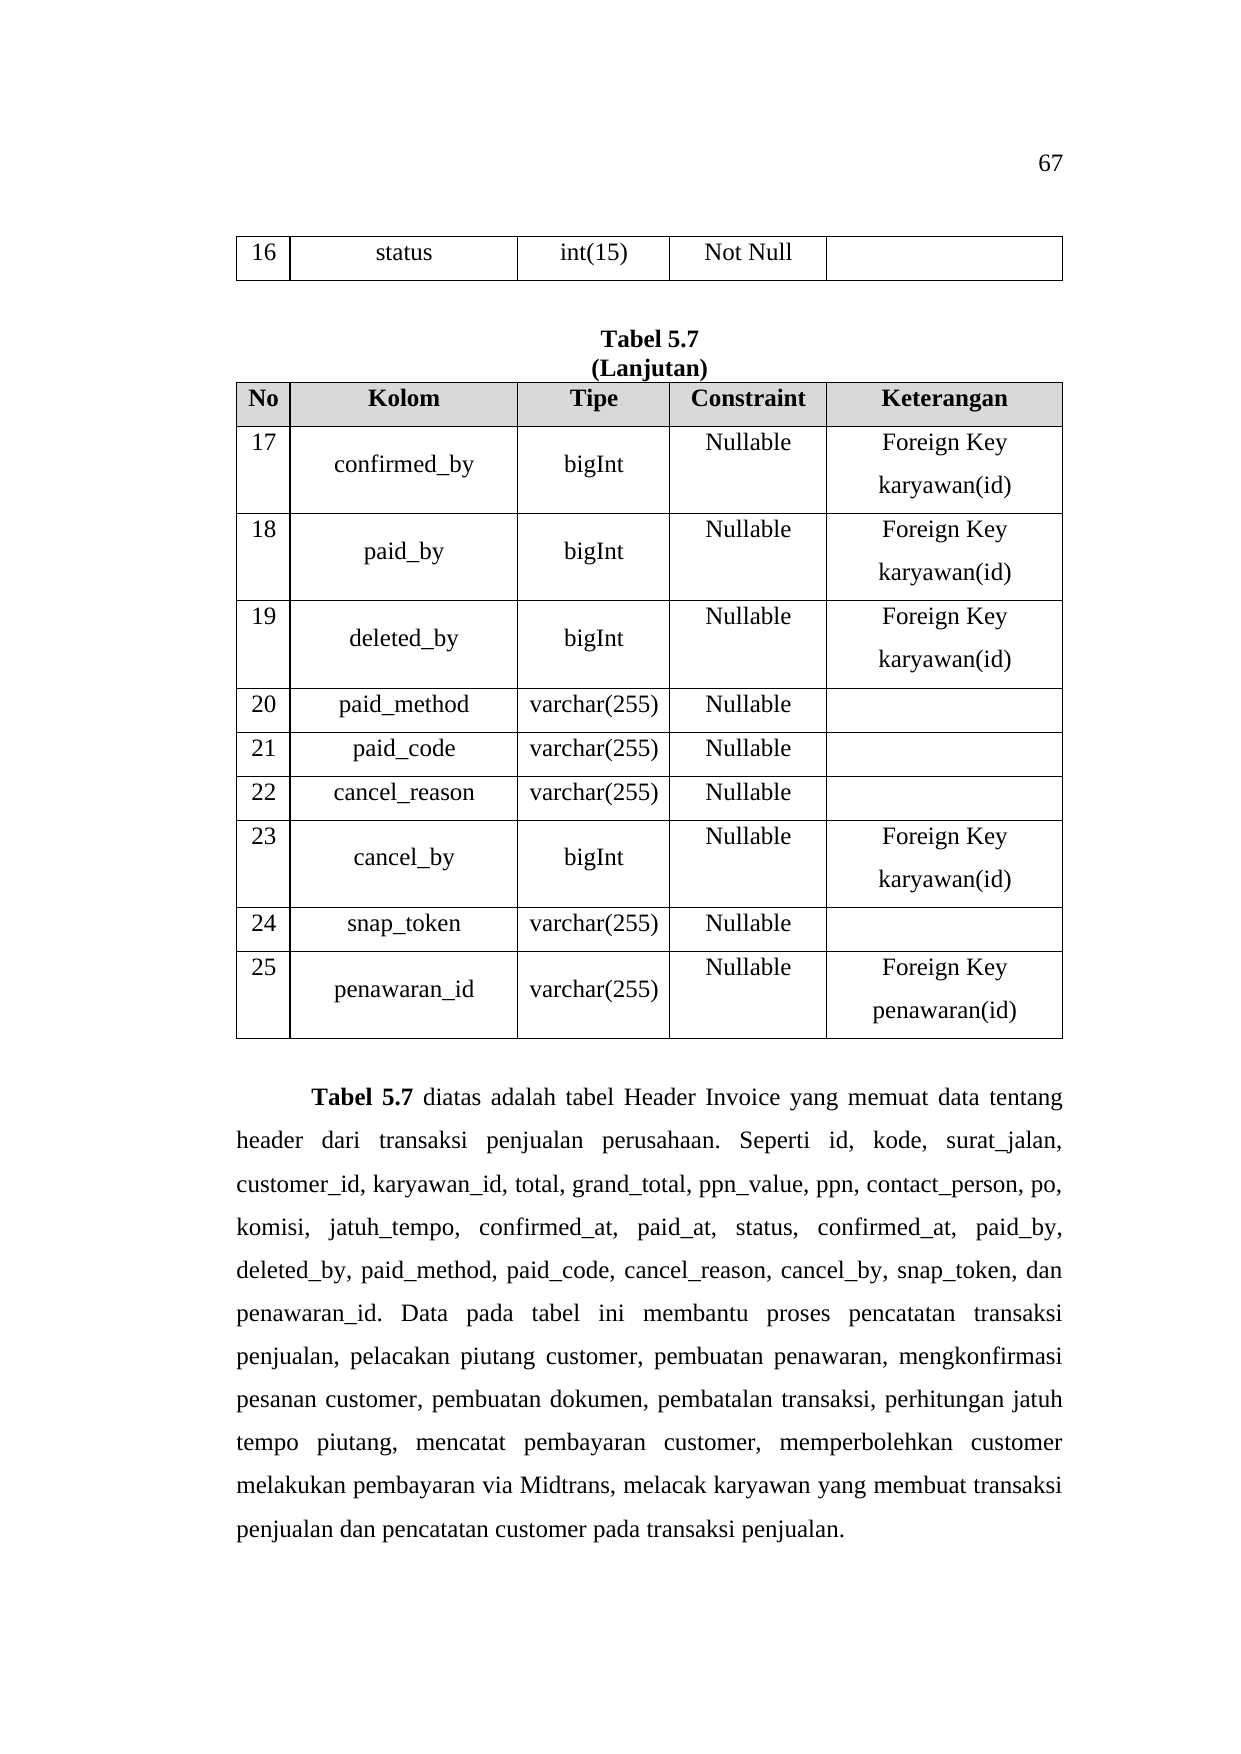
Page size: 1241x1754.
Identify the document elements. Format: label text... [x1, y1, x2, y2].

table_header Foreign Key karyawan(id) [827, 427, 1062, 513]
table_header Constraint [670, 383, 826, 426]
table_cell Nullable [670, 952, 826, 1038]
table_cell 19 [237, 601, 289, 688]
table_header Nullable [670, 427, 826, 513]
table_cell varchar(255) [518, 908, 669, 951]
table_cell cancel_by [291, 821, 517, 907]
table_cell 25 [237, 952, 289, 1038]
table_header Tipe [518, 383, 669, 426]
table_cell paid_method [291, 689, 517, 732]
table_cell deleted_by [291, 601, 517, 688]
table_cell Foreign Key penawaran(id) [827, 952, 1062, 1038]
table_cell bigInt [518, 514, 669, 600]
table_cell varchar(255) [518, 952, 669, 1038]
table_cell varchar(255) [518, 733, 669, 776]
table_cell Nullable [670, 733, 826, 776]
table_cell [827, 733, 1062, 776]
table_cell Nullable [670, 601, 826, 688]
table_cell bigInt [518, 821, 669, 907]
table_header Keterangan [827, 383, 1062, 426]
table_cell [827, 237, 1062, 280]
table_cell int(15) [518, 237, 669, 280]
table_cell [827, 777, 1062, 820]
table_cell 20 [237, 689, 289, 732]
table_cell [827, 689, 1062, 732]
table_cell snap_token [291, 908, 517, 951]
table_cell varchar(255) [518, 689, 669, 732]
table_cell Foreign Key karyawan(id) [827, 821, 1062, 907]
table_cell paid_code [291, 733, 517, 776]
table_header confirmed_by [291, 427, 517, 513]
table_cell 16 [237, 237, 289, 280]
table_cell Nullable [670, 777, 826, 820]
table_cell varchar(255) [518, 777, 669, 820]
table_header No [237, 383, 289, 426]
table_cell Foreign Key karyawan(id) [827, 514, 1062, 600]
table_cell 18 [237, 514, 289, 600]
table_cell bigInt [518, 601, 669, 688]
table_cell status [291, 237, 517, 280]
table_cell Foreign Key karyawan(id) [827, 601, 1062, 688]
table_cell 23 [237, 821, 289, 907]
table_cell paid_by [291, 514, 517, 600]
table_cell 22 [237, 777, 289, 820]
text Tabel 5.7 diatas adalah tabel Header Invoice yang memuat data tentang header dari transaksi penjualan perusahaan. Seperti id, kode, surat_jalan, customer_id, karyawan_id, total, grand_total, ppn_value, ppn, contact_person, po, komisi, jatuh_tempo, confirmed_at, paid_at, status, confirmed_at, paid_by, deleted_by, paid_method, paid_code, cancel_reason, cancel_by, snap_token, dan penawaran_id. Data pada tabel ini membantu proses pencatatan transaksi penjualan, pelacakan piutang customer, pembuatan penawaran, mengkonfirmasi pesanan customer, pembuatan dokumen, pembatalan transaksi, perhitungan jatuh tempo piutang, mencatat pembayaran customer, memperbolehkan customer melakukan pembayaran via Midtrans, melacak karyawan yang membuat transaksi penjualan dan pencatatan customer pada transaksi penjualan. [236, 1082, 1063, 1542]
table_header 17 [237, 427, 289, 513]
table_header bigInt [518, 427, 669, 513]
table_cell [827, 908, 1062, 951]
table_cell Nullable [670, 821, 826, 907]
text Tabel 5.7 [236, 324, 1063, 353]
table_cell Not Null [670, 237, 826, 280]
table_cell cancel_reason [291, 777, 517, 820]
table_header Kolom [291, 383, 517, 426]
table_cell penawaran_id [291, 952, 517, 1038]
table_cell Nullable [670, 908, 826, 951]
table_cell Nullable [670, 514, 826, 600]
table_cell 21 [237, 733, 289, 776]
table_cell Nullable [670, 689, 826, 732]
text (Lanjutan) [236, 353, 1063, 382]
table_cell 24 [237, 908, 289, 951]
